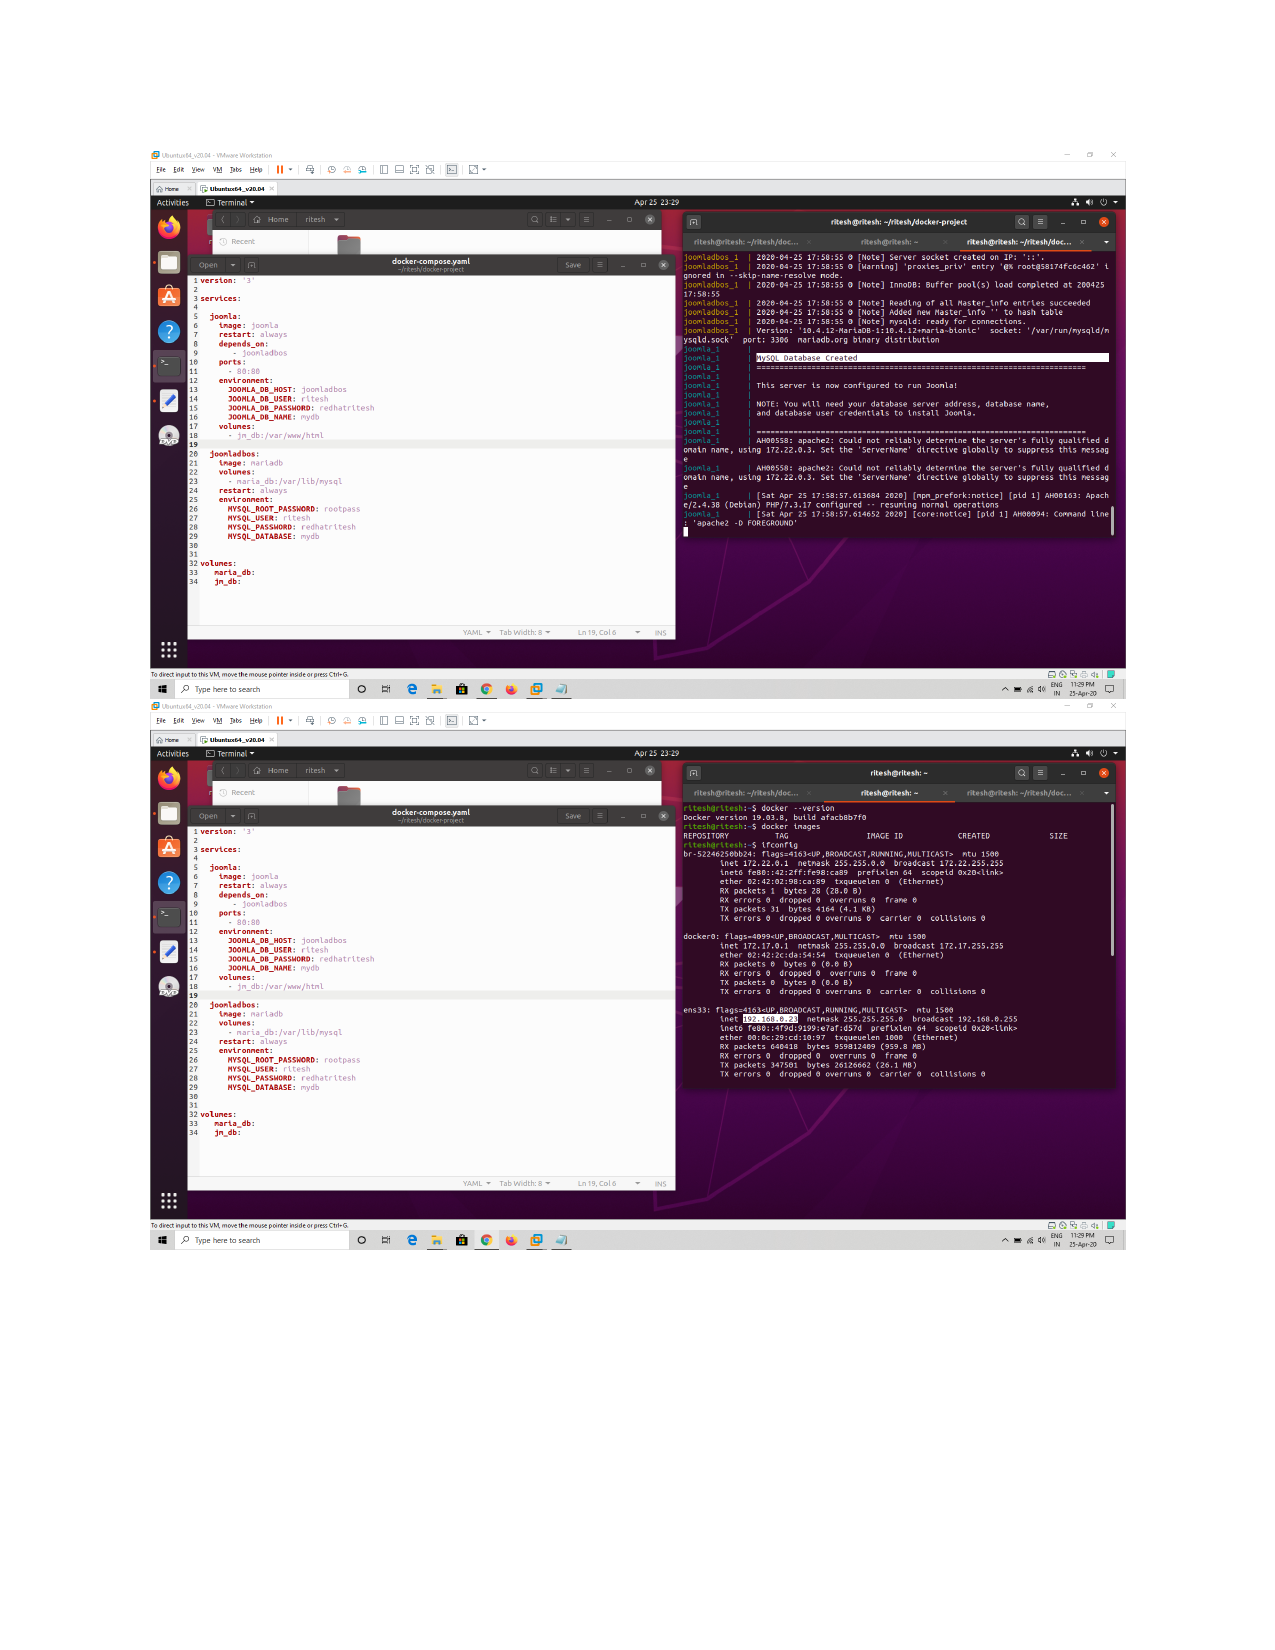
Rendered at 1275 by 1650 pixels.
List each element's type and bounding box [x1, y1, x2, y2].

picture [150, 700, 1126, 1250]
picture [150, 149, 1126, 699]
